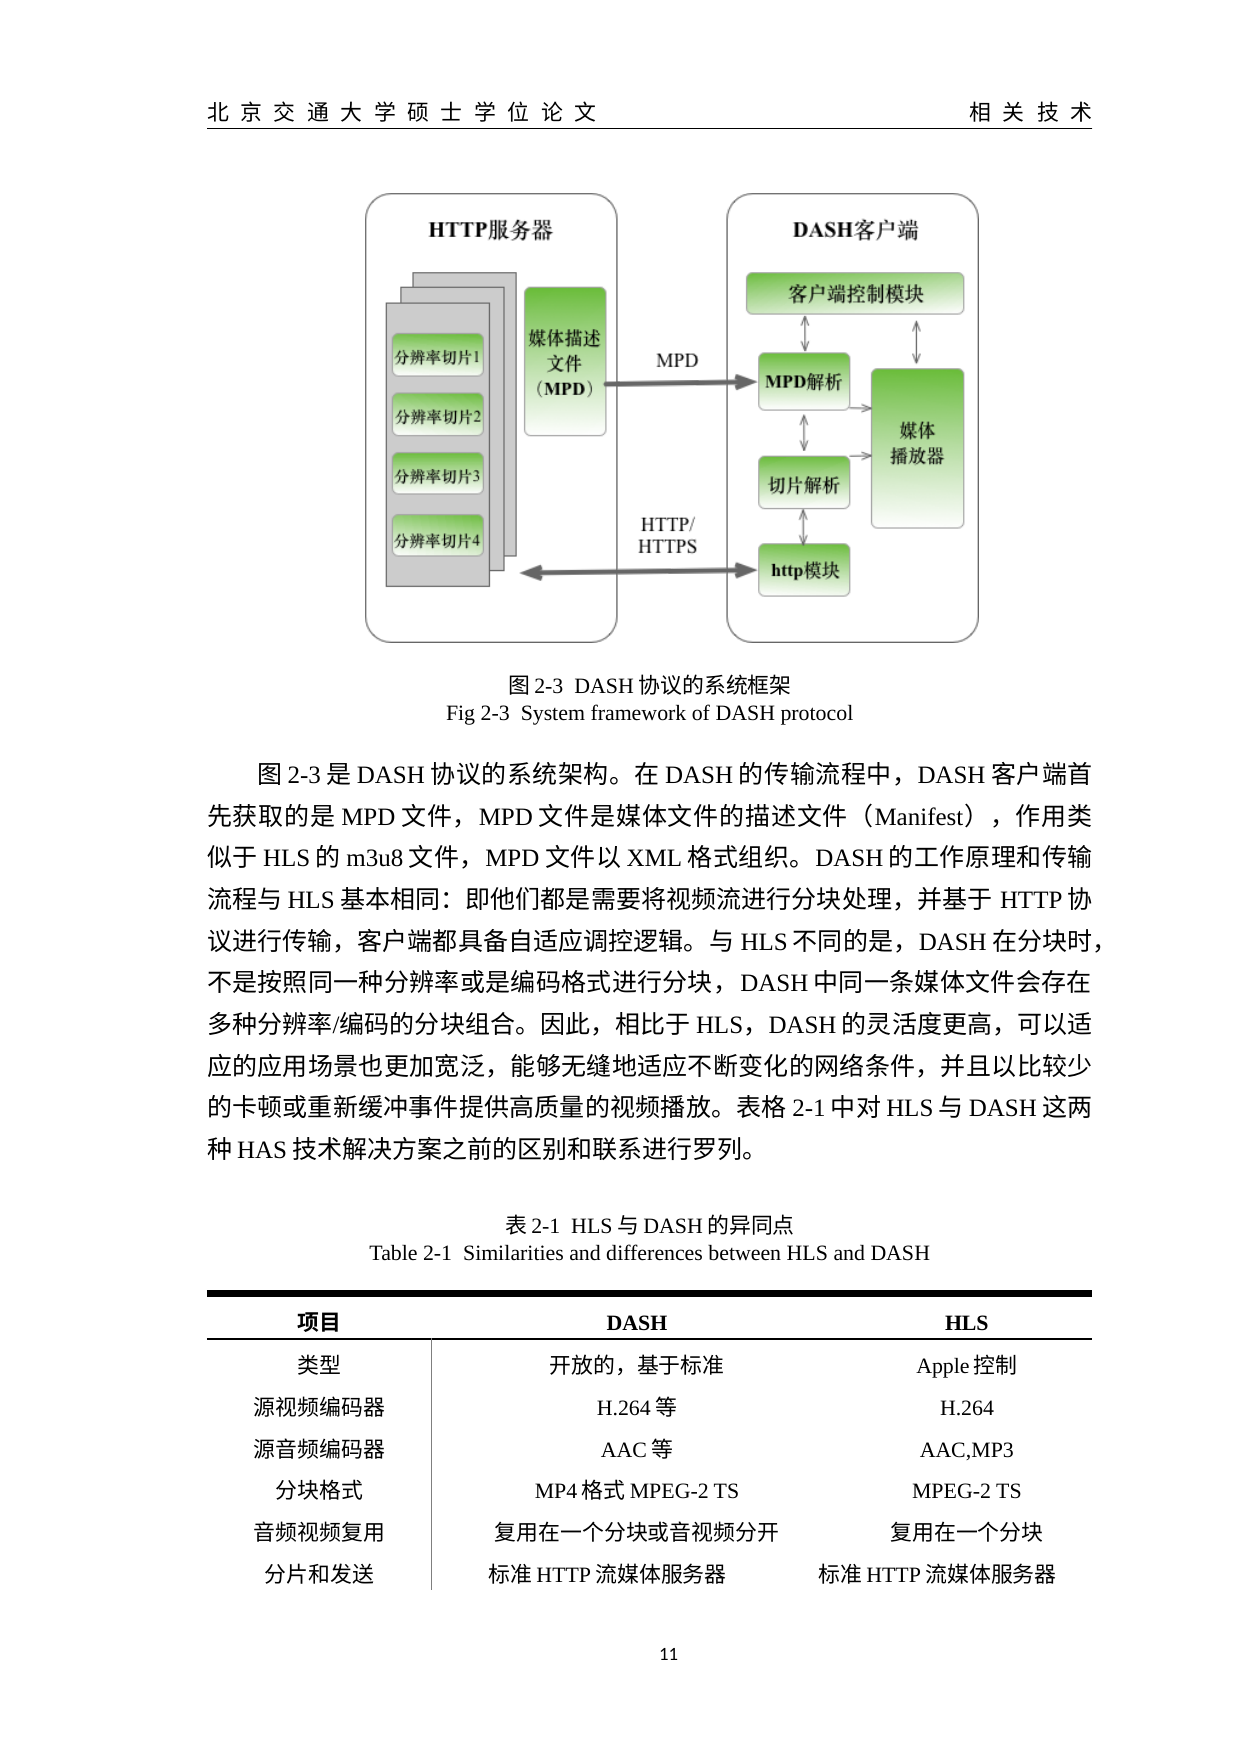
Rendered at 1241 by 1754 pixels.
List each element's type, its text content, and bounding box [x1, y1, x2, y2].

table_header DASH [432, 1297, 842, 1338]
table_cell 分块格式 [207, 1465, 431, 1507]
table_cell MP4格式MPEG-2 TS [432, 1465, 842, 1507]
text 图2-3 DASH协议的系统框架 [207, 668, 1092, 699]
table_cell H.264等 [432, 1382, 842, 1424]
table_cell 分片和发送 [207, 1549, 431, 1590]
table_cell 开放的，基于标准 [432, 1340, 842, 1382]
table_cell H.264 [842, 1382, 1092, 1424]
table_cell 标准HTTP流媒体服务器 [783, 1549, 1092, 1590]
table_cell AAC等 [432, 1424, 842, 1465]
table_header 项目 [207, 1297, 432, 1338]
table_cell 标准HTTP流媒体服务器 [432, 1549, 783, 1590]
table_cell 源音频编码器 [207, 1424, 431, 1465]
table_cell 复用在一个分块或音视频分开 [432, 1507, 842, 1549]
table_cell 源视频编码器 [207, 1382, 431, 1424]
text Fig 2-3 System framework of DASH protocol [207, 699, 1092, 725]
picture [364, 192, 979, 643]
text 图2-3是DASH协议的系统架构。在DASH的传输流程中，DASH客户端首先获取的是MPD文件，MPD文件是媒体文件的描述文件（Manifest），作用类似于HLS的m3u8文件，MPD文件以XML格式组织。DASH的工作原理和传输流程与HLS基本相同：即他们都是需要将视频流进行分块处理，并基于HTTP协议进行传输，客户端都具备自适应调控逻辑。与HLS不同的是，DASH在分块时，不是按照同一种分辨率或是编码格式进行分块，DASH中同一条媒体文件会存在多种分辨率/编码的分块组合。因此，相比于HLS，DASH的灵活度更高，可以适应的应用场景也更加宽泛，能够无缝地适应不断变化的网络条件，并且以比较少的卡顿或重新缓冲事件提供高质量的视频播放。表格2-1中对HLS与DASH这两种HAS技术解决方案之前的区别和联系进行罗列。 [207, 750, 1092, 1167]
text 表2-1 HLS与DASH的异同点 [207, 1208, 1092, 1240]
table_header HLS [842, 1297, 1092, 1338]
table_cell MPEG-2 TS [842, 1465, 1092, 1507]
table_cell AAC,MP3 [842, 1424, 1092, 1465]
table_cell 类型 [207, 1340, 431, 1382]
table_cell 音频视频复用 [207, 1507, 431, 1549]
table_cell Apple控制 [842, 1340, 1092, 1382]
table_cell 复用在一个分块 [842, 1507, 1092, 1549]
text Table 2-1 Similarities and differences between HLS and DASH [207, 1240, 1092, 1265]
